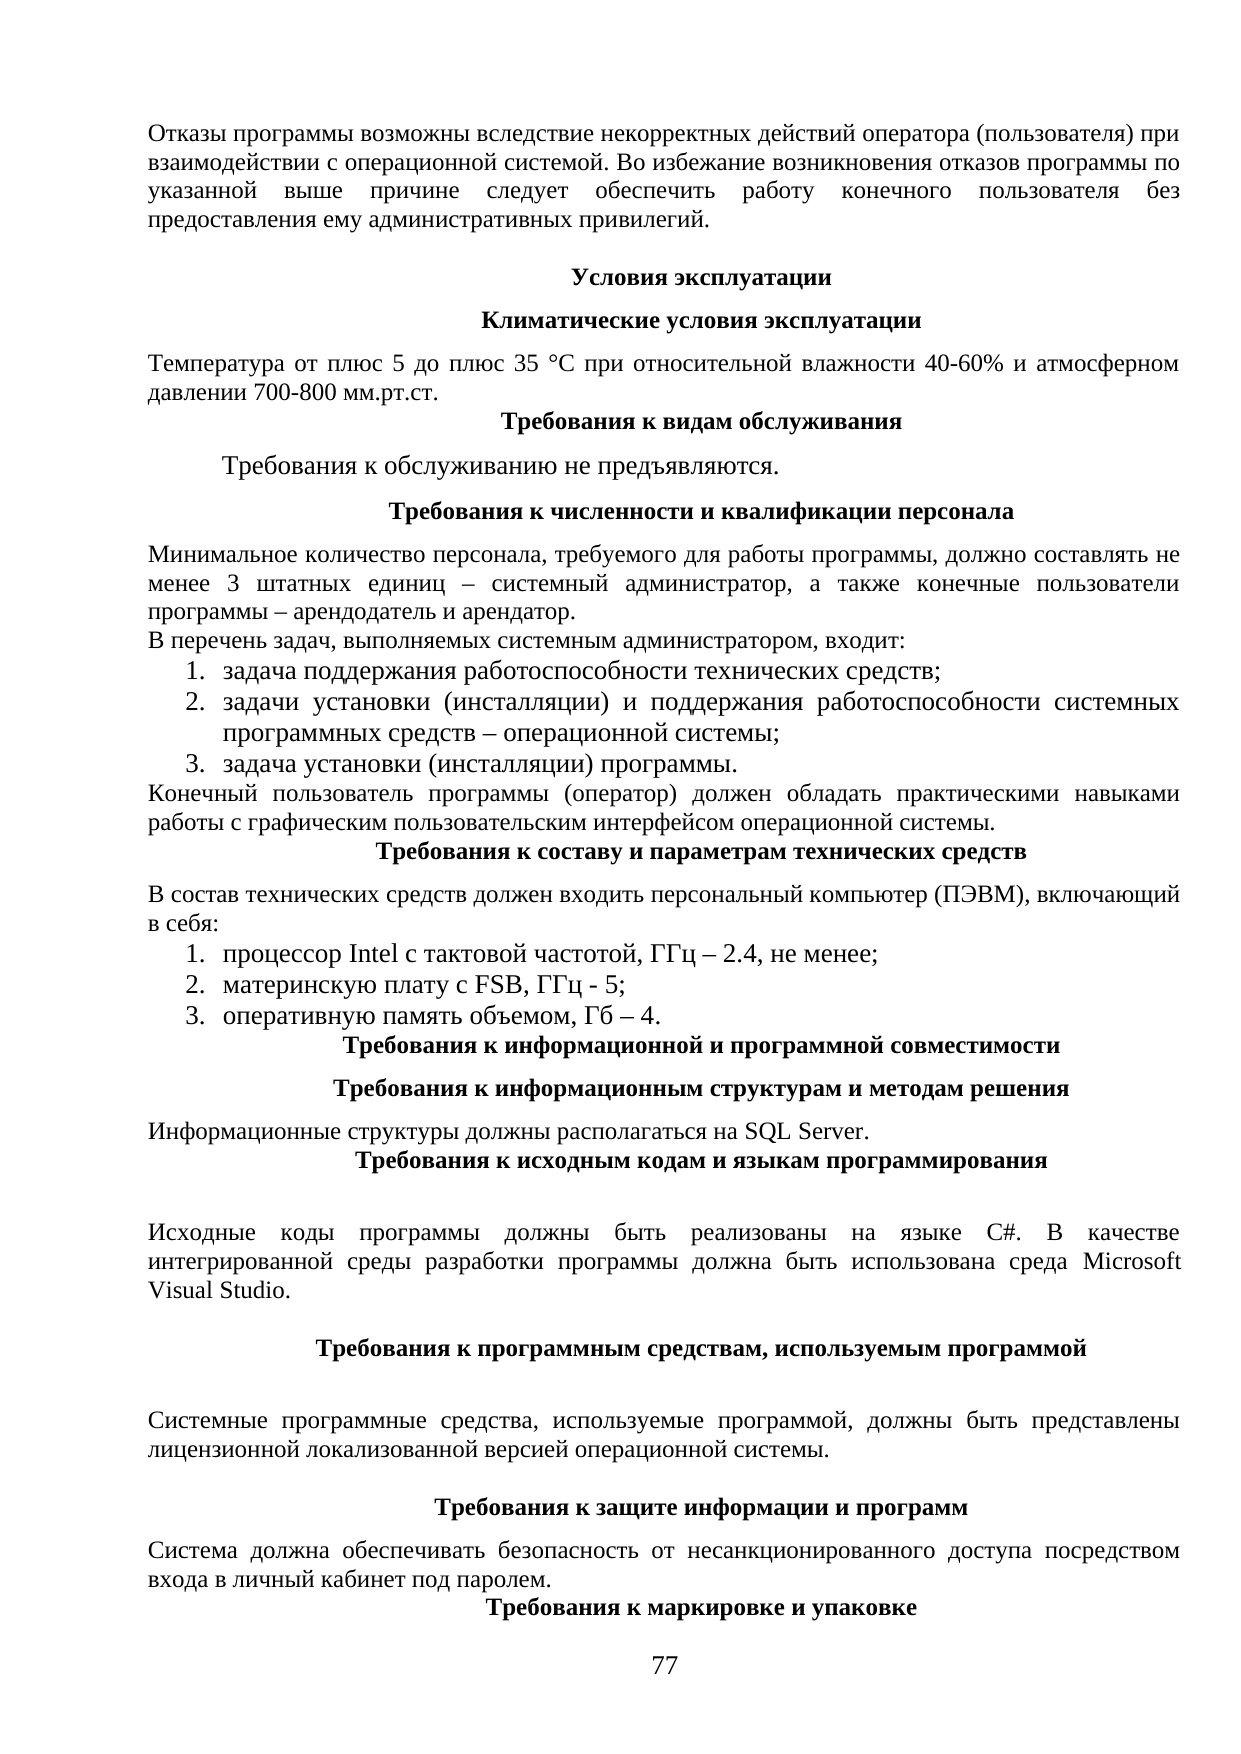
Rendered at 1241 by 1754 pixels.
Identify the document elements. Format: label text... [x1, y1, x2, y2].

text Конечный пользователь программы (оператор) должен обладать практическими навыками работы с графическим пользовательским интерфейсом операционной системы. [148, 778, 1181, 836]
text Информационные структуры должны располагаться на SQL Server. [148, 1116, 1181, 1145]
list задачи установки (инсталляции) и поддержания работоспособности системных программных средств – операционной системы; [185, 685, 1181, 747]
text Условия эксплуатации [148, 262, 1181, 291]
text Требования к видам обслуживания [148, 406, 1181, 435]
text Требования к информационным структурам и методам решения [148, 1073, 1181, 1102]
text Система должна обеспечивать безопасность от несанкционированного доступа посредством входа в личный кабинет под паролем. [148, 1535, 1181, 1592]
text Климатические условия эксплуатации [148, 305, 1181, 334]
text Требования к программным средствам, используемым программой [148, 1333, 1181, 1362]
list задача установки (инсталляции) программы. [185, 747, 1181, 778]
text Требования к защите информации и программ [148, 1492, 1181, 1521]
text Требования к информационной и программной совместимости [148, 1030, 1181, 1059]
text Требования к обслуживанию не предъявляются. [148, 449, 1181, 480]
text Исходные коды программы должны быть реализованы на языке C#. В качестве интегрированной среды разработки программы должна быть использована среда Microsoft Visual Studio. [148, 1217, 1181, 1304]
text Требования к исходным кодам и языкам программирования [148, 1145, 1181, 1174]
list процессор Intel с тактовой частотой, ГГц – 2.4, не менее; [185, 937, 1181, 968]
list материнскую плату с FSB, ГГц - 5; [185, 968, 1181, 999]
text Температура от плюс 5 до плюс при относительной влажности 40-60% и атмосферном давлении 700-800 мм.рт.ст. [148, 348, 1181, 406]
text В состав технических средств должен входить персональный компьютер (ПЭВМ), включающий в себя: [148, 879, 1181, 937]
text Отказы программы возможны вследствие некорректных действий оператора (пользователя) при взаимодействии с операционной системой. Во избежание возникновения отказов программы по указанной выше причине следует обеспечить работу конечного пользователя без предоставления ему административных привилегий. [148, 118, 1181, 233]
list задача поддержания работоспособности технических средств; [185, 654, 1181, 685]
text Требования к численности и квалификации персонала [148, 496, 1181, 524]
text Требования к маркировке и упаковке [148, 1592, 1181, 1621]
list оперативную память объемом, Гб – 4. [185, 999, 1181, 1030]
text Требования к составу и параметрам технических средств [148, 836, 1181, 865]
text В перечень задач, выполняемых системным администратором, входит: [148, 625, 1181, 654]
text Системные программные средства, используемые программой, должны быть представлены лицензионной локализованной версией операционной системы. [148, 1405, 1181, 1463]
text Минимальное количество персонала, требуемого для работы программы, должно составлять не менее 3 штатных единиц – системный администратор, а также конечные пользователи программы – арендодатель и арендатор. [148, 539, 1181, 625]
